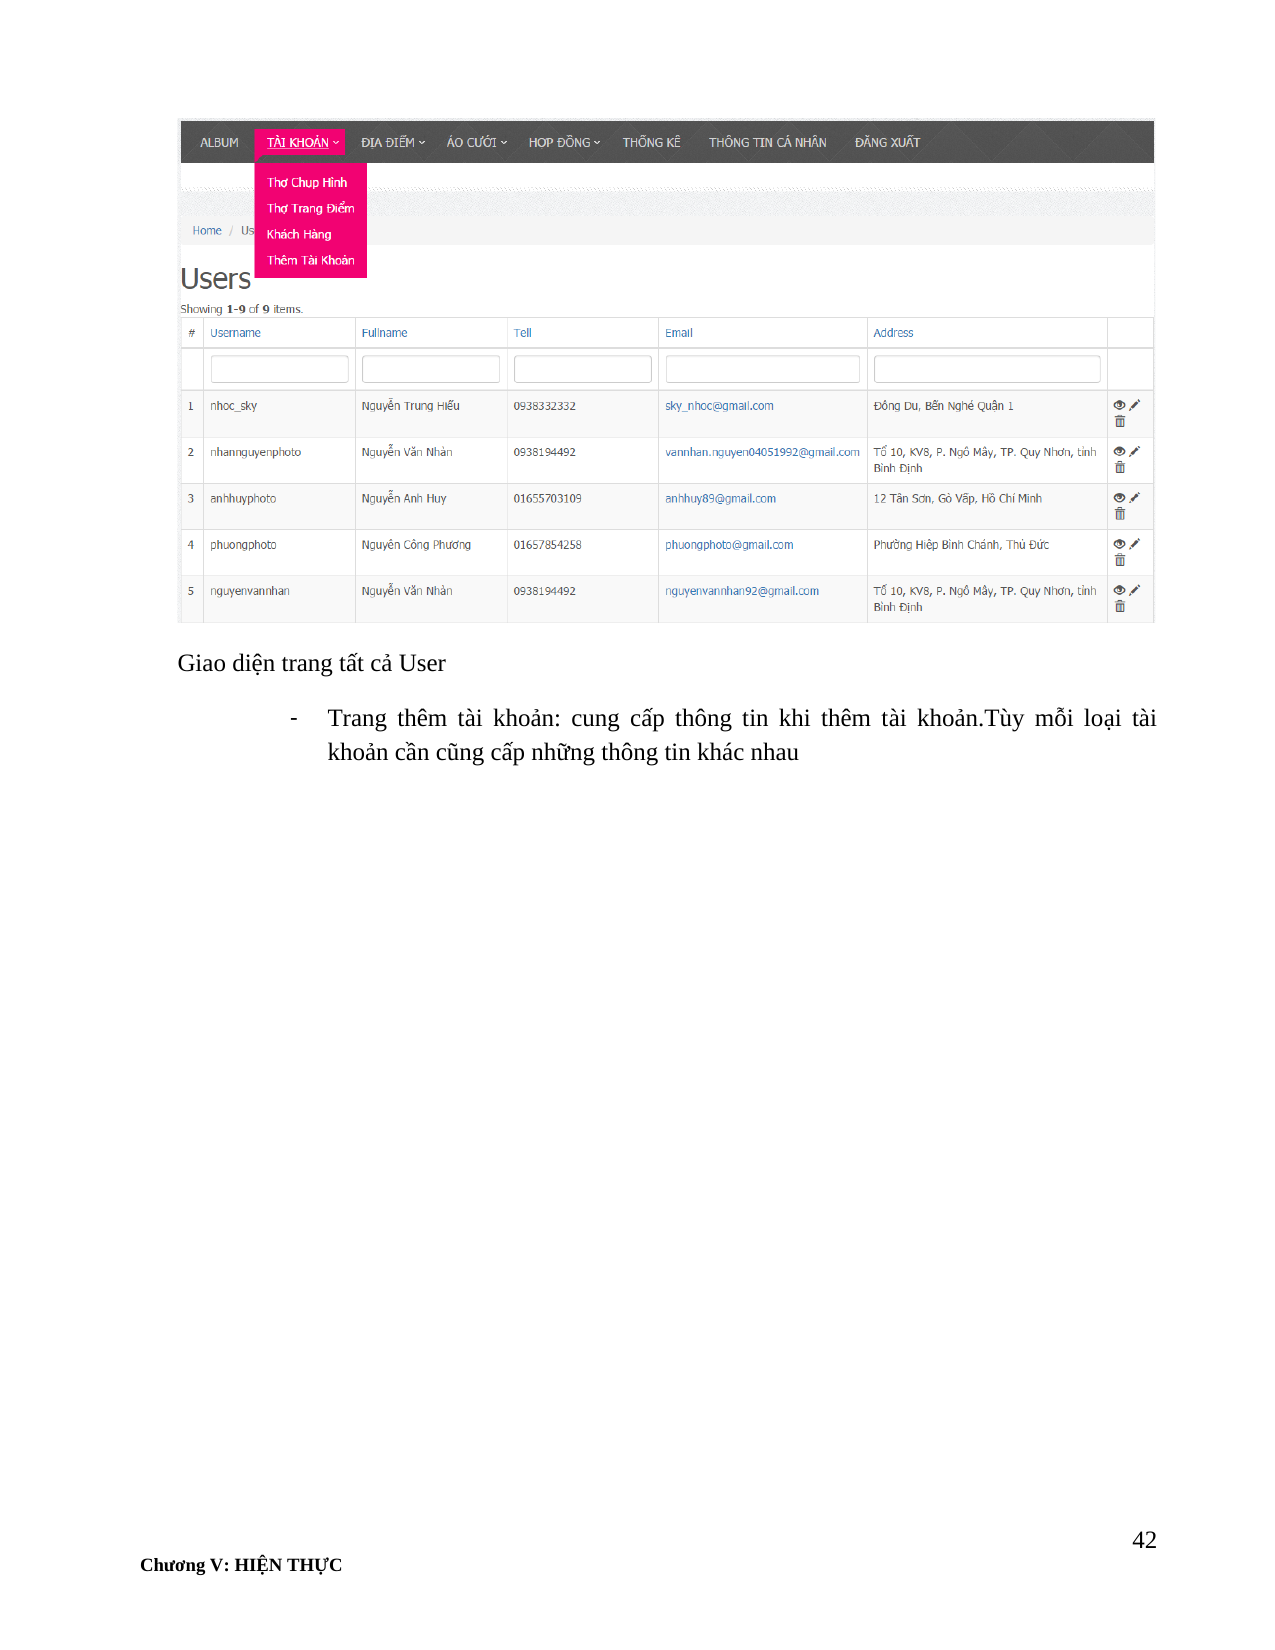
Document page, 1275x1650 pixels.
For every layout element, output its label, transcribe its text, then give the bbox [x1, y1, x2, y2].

picture [177, 118, 1156, 623]
list Trang thêm tài khoản: cung cấp thông tin khi thêm tài khoản.Tùy mỗi loại tài khoản cần cũng cấp những thông tin khác nhau [290, 702, 1157, 765]
text Giao diện trang tất cả User [177, 648, 1157, 677]
